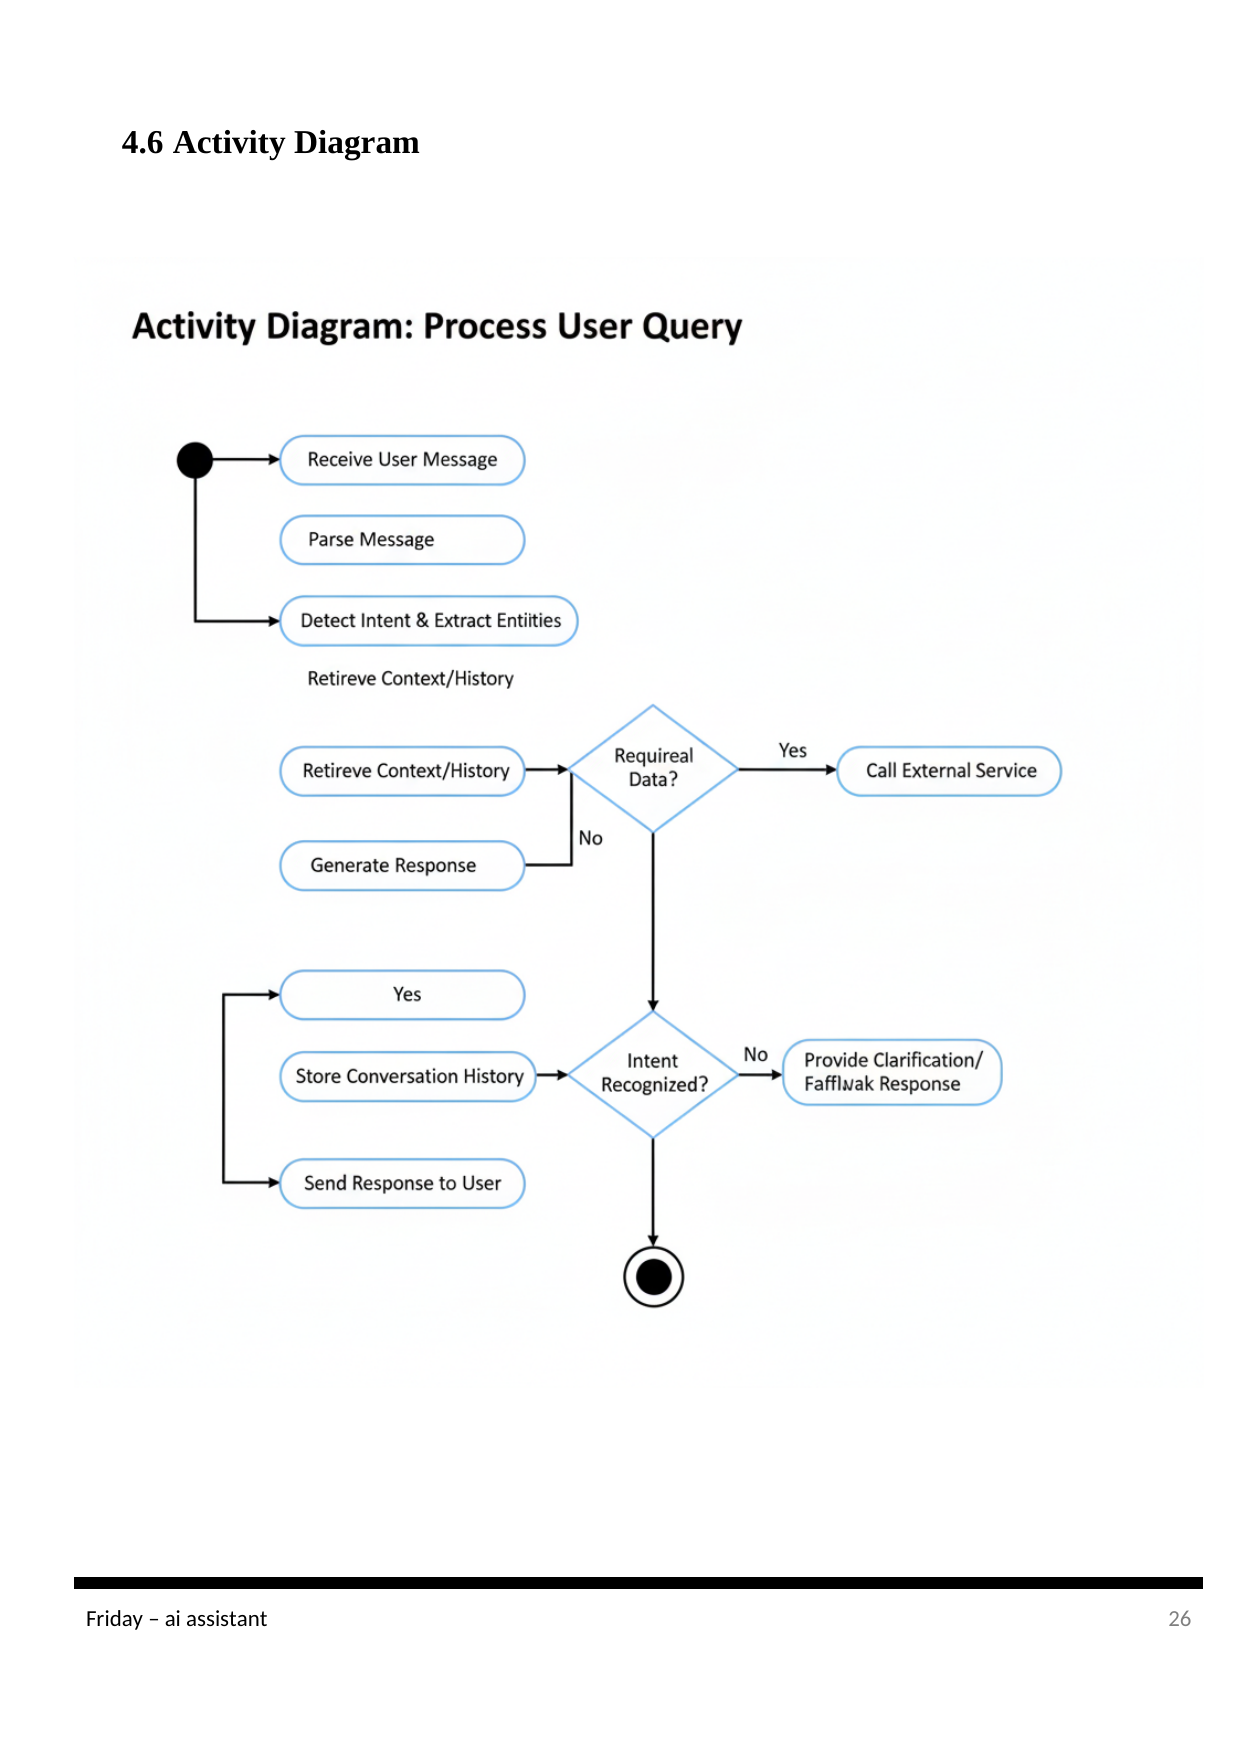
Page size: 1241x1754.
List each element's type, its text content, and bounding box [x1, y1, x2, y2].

picture [73, 257, 1204, 1388]
text 4.6 Activity Diagram [74, 123, 419, 161]
